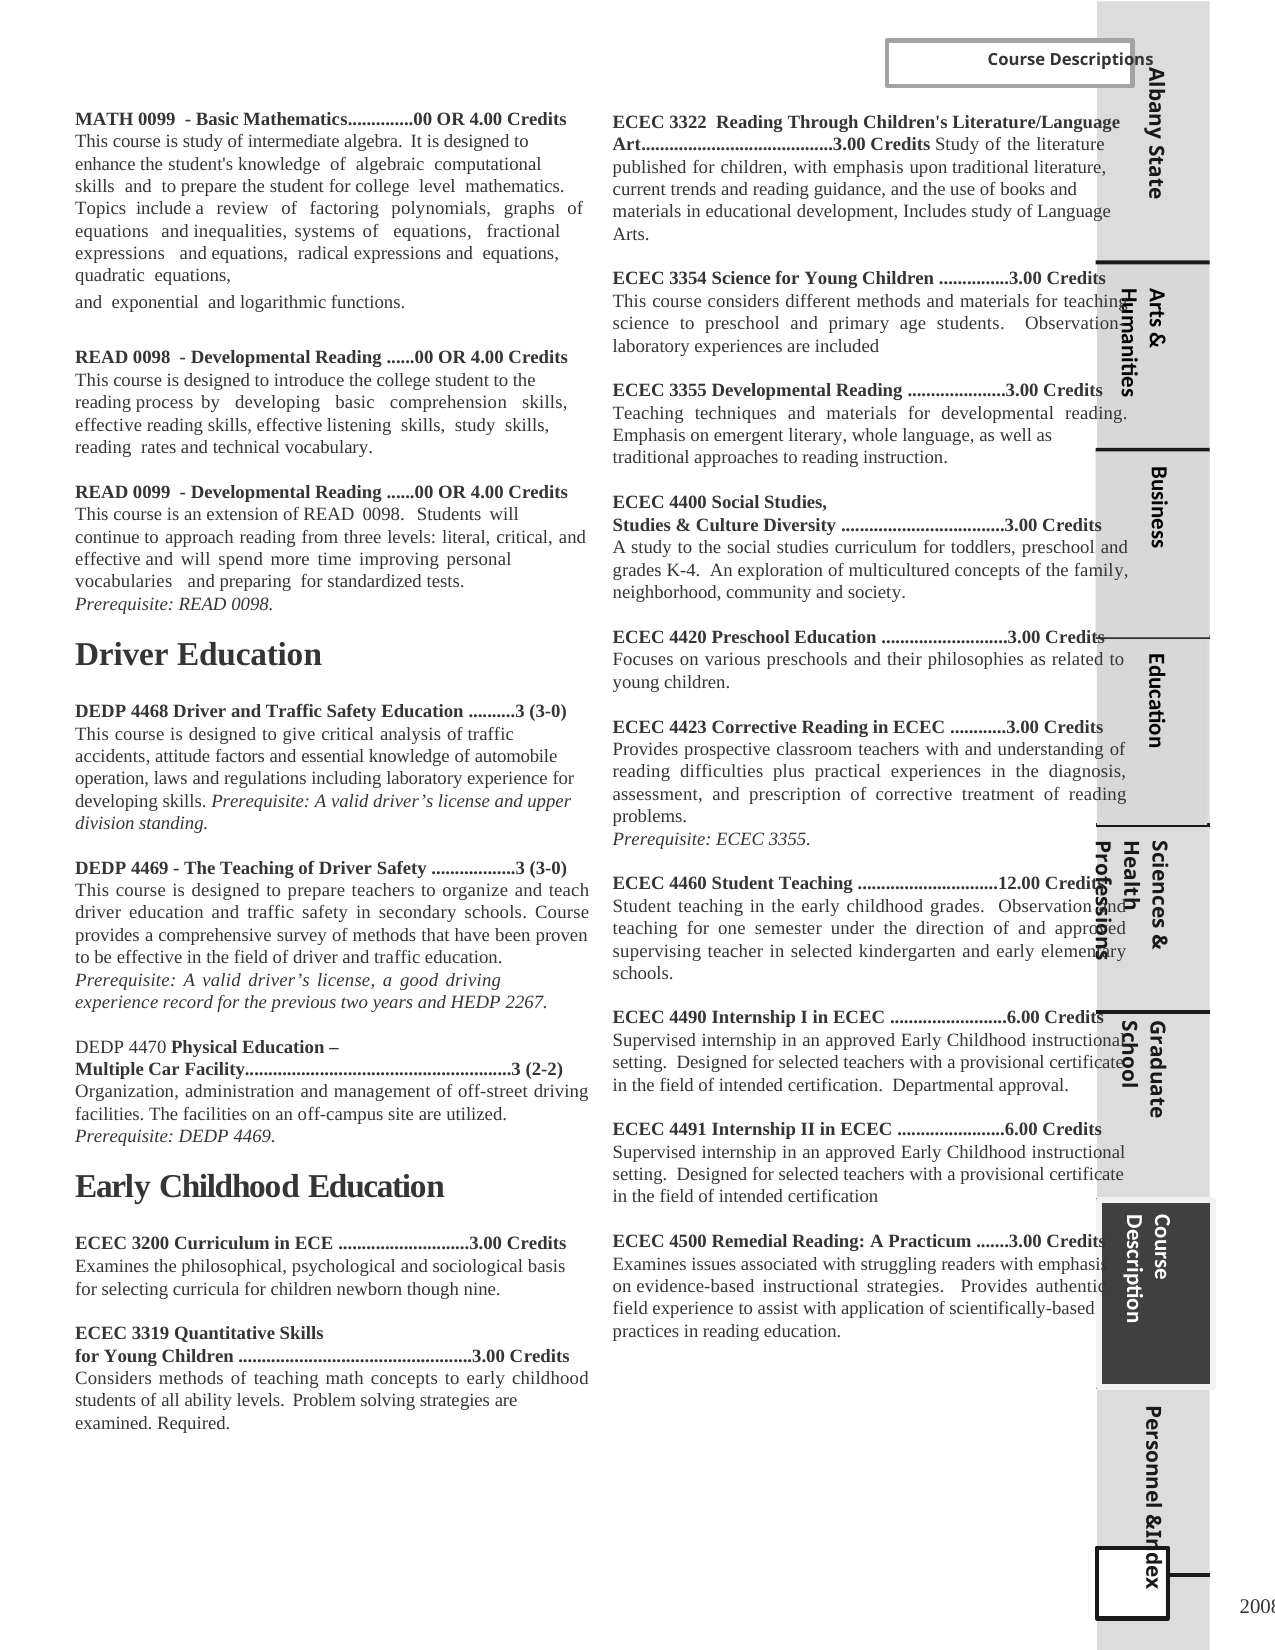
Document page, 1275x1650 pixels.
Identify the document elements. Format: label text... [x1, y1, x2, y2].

text ECEC 3319 Quantitative Skills [75, 1322, 587, 1344]
text ECEC 4420 Preschool Education ...........................3.00 Credits Focuses on various preschools and their philosophies as related to young children. [612, 626, 1128, 692]
text Course Descriptions [62, 49, 1153, 69]
text ECEC 4491 Internship II in ECEC .......................6.00 Credits Supervised internship in an approved Early Childhood instructional setting. Designed for selected teachers with a provisional certificate in the field of intended certification [612, 1118, 1128, 1207]
text ECEC 3354 Science for Young Children ...............3.00 Credits This course considers different methods and materials for teaching science to preschool and primary age students. Observation- laboratory experiences are included [612, 267, 1128, 356]
text ECEC 4423 Corrective Reading in ECEC ............3.00 Credits Provides prospective classroom teachers with and understanding of reading difficulties plus practical experiences in the diagnosis, assessment, and prescription of corrective treatment of reading problems. [612, 716, 1128, 827]
text Early Childhood Education [75, 1166, 587, 1204]
text for Young Children ..................................................3.00 Credits Considers methods of teaching math concepts to early childhood students of all ability levels. Problem solving strategies are examined. Required. [75, 1344, 591, 1433]
text Prerequisite: READ 0098. [75, 593, 587, 614]
text MATH 0099 - Basic Mathematics..............00 OR 4.00 Credits This course is study of intermediate algebra. It is designed to enhance the student's knowledge of algebraic computational skills and to prepare the student for college level mathematics. Topics include a review of factoring polynomials, graphs of equations and inequalities, systems of equations, fractional expressions and equations, radical expressions and equations, quadratic equations, [75, 108, 591, 286]
text READ 0099 - Developmental Reading ......00 OR 4.00 Credits This course is an extension of READ 0098. Students will continue to approach reading from three levels: literal, critical, and effective and will spend more time improving personal vocabularies and preparing for standardized tests. [75, 481, 591, 592]
text DEDP 4468 Driver and Traffic Safety Education ..........3 (3-0) This course is designed to give critical analysis of traffic accidents, attitude factors and essential knowledge of automobile operation, laws and regulations including laboratory experience for developing skills. Prerequisite: A valid driver’s license and upper division standing. [75, 700, 591, 833]
text ECEC 4400 Social Studies, [612, 491, 1242, 513]
text A study to the social studies curriculum for toddlers, preschool and grades K-4. An exploration of multicultured concepts of the family, neighborhood, community and society. [612, 536, 1128, 603]
text ECEC 3322 Reading Through Children's Literature/Language Art.........................................3.00 Credits Study of the literature published for children, with emphasis upon traditional literature, current trends and reading guidance, and the use of books and materials in educational development, Includes study of Language Arts. [612, 111, 1128, 244]
text Prerequisite: ECEC 3355. [612, 828, 1242, 849]
text ECEC 4460 Student Teaching ..............................12.00 Credits Student teaching in the early childhood grades. Observation and teaching for one semester under the direction of and approved supervising teacher in selected kindergarten and early elementary schools. [612, 872, 1128, 983]
text and exponential and logarithmic functions. [75, 291, 587, 312]
text Multiple Car Facility.........................................................3 (2-2) Organization, administration and management of off-street driving facilities. The facilities on an off-campus site are utilized. Prerequisite: DEDP 4469. [75, 1058, 591, 1147]
text DEDP 4469 - The Teaching of Driver Safety ..................3 (3-0) This course is designed to prepare teachers to organize and teach driver education and traffic safety in secondary schools. Course provides a comprehensive survey of methods that have been proven to be effective in the field of driver and traffic education. Prerequisite: A valid driver’s license, a good driving experience record for the previous two years and HEDP 2267. [75, 857, 591, 1012]
text READ 0098 - Developmental Reading ......00 OR 4.00 Credits This course is designed to introduce the college student to the reading process by developing basic comprehension skills, effective reading skills, effective listening skills, study skills, reading rates and technical vocabulary. [75, 346, 591, 457]
text ECEC 3200 Curriculum in ECE ............................3.00 Credits Examines the philosophical, psychological and sociological basis for selecting curricula for children newborn though nine. [75, 1232, 591, 1299]
text Studies & Culture Diversity ...................................3.00 Credits [612, 513, 1242, 535]
text Driver Education [75, 634, 587, 672]
text ECEC 3355 Developmental Reading .....................3.00 Credits Teaching techniques and materials for developmental reading. Emphasis on emergent literary, whole language, as well as traditional approaches to reading instruction. [612, 379, 1128, 468]
text ECEC 4490 Internship I in ECEC .........................6.00 Credits Supervised internship in an approved Early Childhood instructional setting. Designed for selected teachers with a provisional certificate in the field of intended certification. Departmental approval. [612, 1006, 1128, 1095]
text DEDP 4470 Physical Education – [75, 1036, 587, 1057]
text ECEC 4500 Remedial Reading: A Practicum .......3.00 Credits Examines issues associated with struggling readers with emphasis on evidence-based instructional strategies. Provides authentic field experience to assist with application of scientifically-based practices in reading education. [612, 1230, 1128, 1341]
